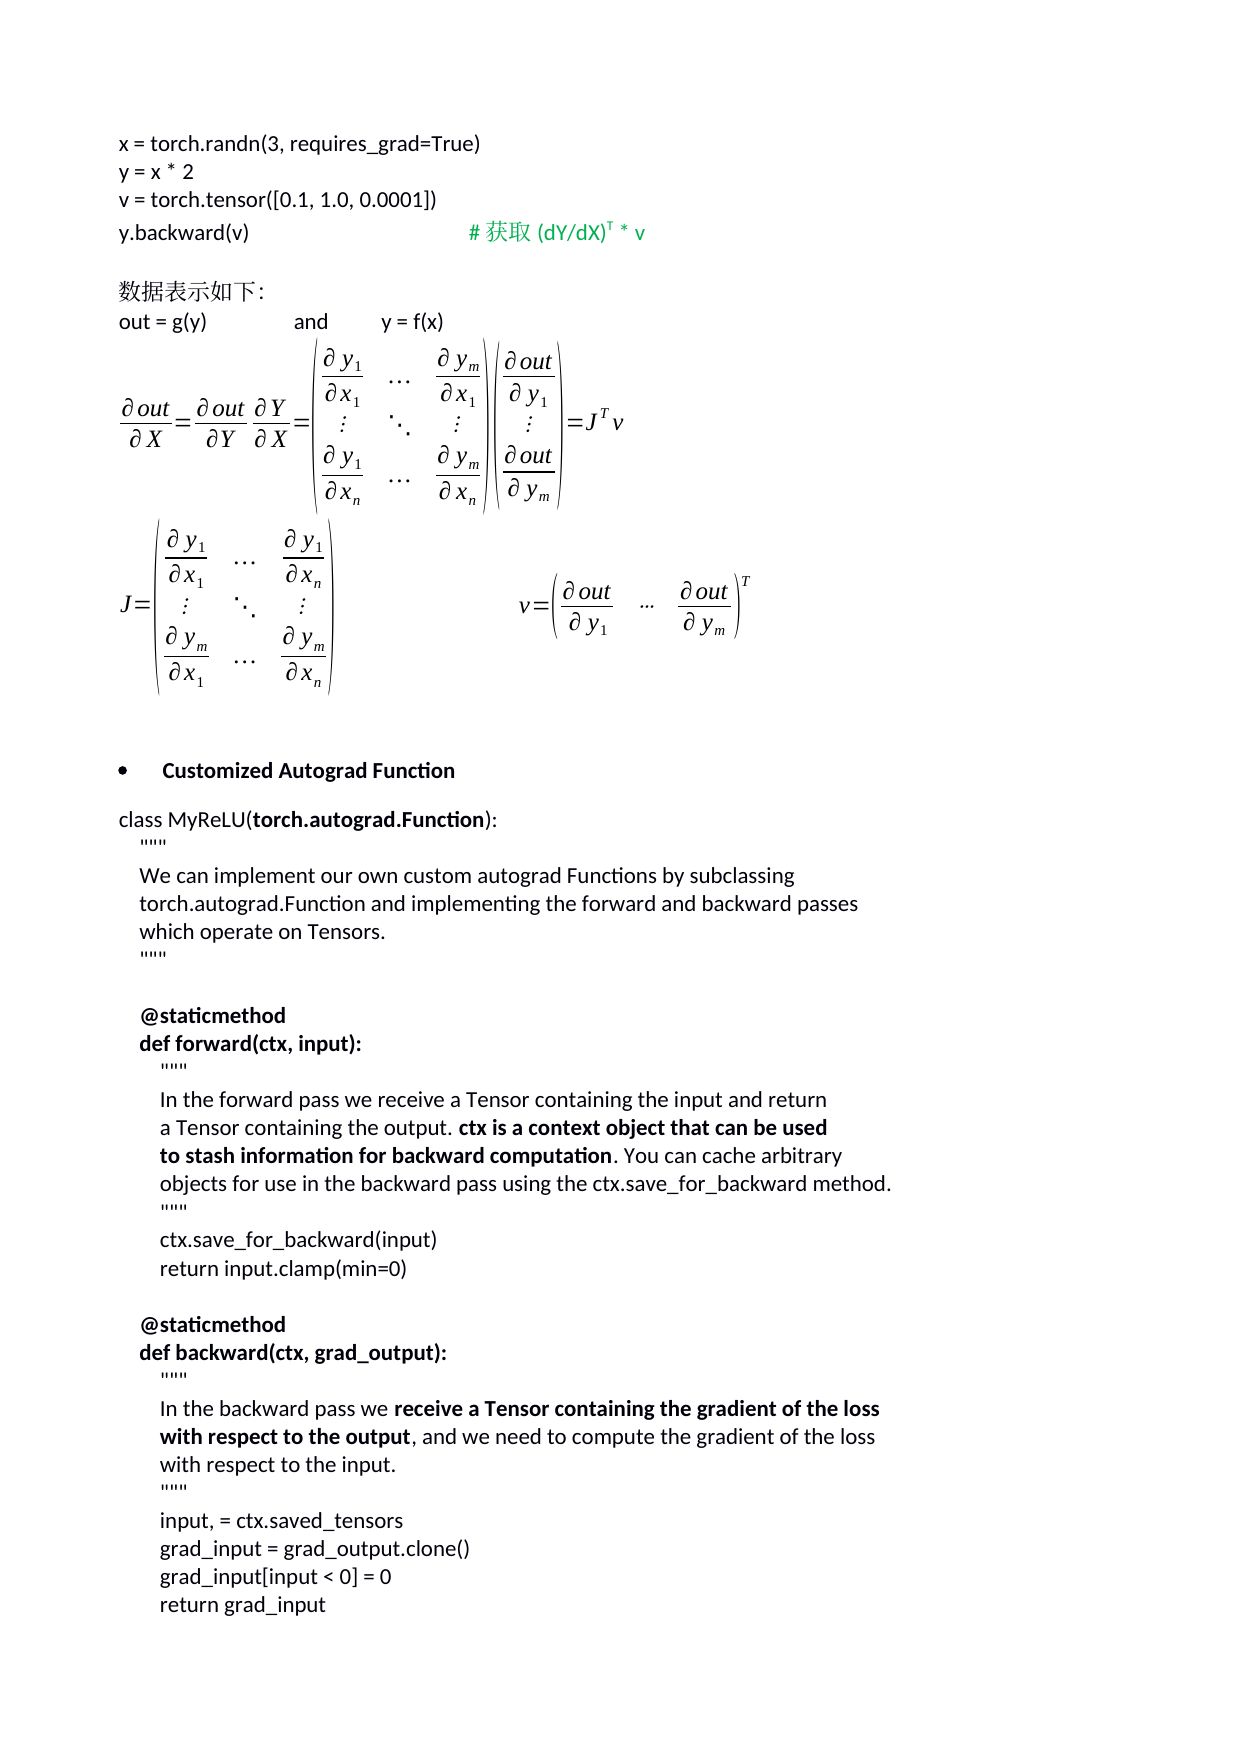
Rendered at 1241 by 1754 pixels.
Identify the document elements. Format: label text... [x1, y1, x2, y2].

text input, = ctx.saved_tensors [118, 1506, 1122, 1534]
text class MyReLU(torch.autograd.Function): [118, 805, 1122, 833]
text to stash information for backward computation. You can cache arbitrary [118, 1142, 1122, 1169]
text with respect to the output, and we need to compute the gradient of the loss [118, 1422, 1122, 1450]
text 数据表示如下： [118, 274, 1122, 307]
text x = torch.randn(3, requires_grad=True) [118, 129, 1122, 157]
text In the backward pass we receive a Tensor containing the gradient of the loss [118, 1394, 1122, 1422]
text def backward(ctx, grad_output): [118, 1338, 1122, 1366]
text grad_input = grad_output.clone() [118, 1534, 1122, 1562]
text objects for use in the backward pass using the ctx.save_for_backward method. [118, 1169, 1122, 1198]
text In the forward pass we receive a Tensor containing the input and return [118, 1086, 1122, 1113]
text """ [118, 833, 1122, 861]
text out = g(y) and y = f(x) [118, 307, 1122, 335]
text v = torch.tensor([0.1, 1.0, 0.0001]) [118, 186, 1122, 213]
text @staticmethod [118, 1310, 1122, 1338]
text """ [118, 1478, 1122, 1506]
text We can implement our own custom autograd Functions by subclassing [118, 861, 1122, 889]
text with respect to the input. [118, 1450, 1122, 1478]
text grad_input[input < 0] = 0 [118, 1562, 1122, 1590]
text """ [118, 945, 1122, 973]
text return input.clamp(min=0) [118, 1254, 1122, 1282]
text a Tensor containing the output. ctx is a context object that can be used [118, 1113, 1122, 1142]
text y = x * 2 [118, 157, 1122, 186]
list Customized Autograd Function [118, 754, 1122, 786]
text """ [118, 1198, 1122, 1226]
text y.backward(v) # 获取 (dY/dX)T * v [118, 213, 1122, 246]
text torch.autograd.Function and implementing the forward and backward passes [118, 889, 1122, 917]
text def forward(ctx, input): [118, 1029, 1122, 1057]
text @staticmethod [118, 1001, 1122, 1029]
text """ [118, 1057, 1122, 1086]
text return grad_input [118, 1590, 1122, 1618]
text """ [118, 1366, 1122, 1394]
text ctx.save_for_backward(input) [118, 1226, 1122, 1254]
text which operate on Tensors. [118, 917, 1122, 945]
